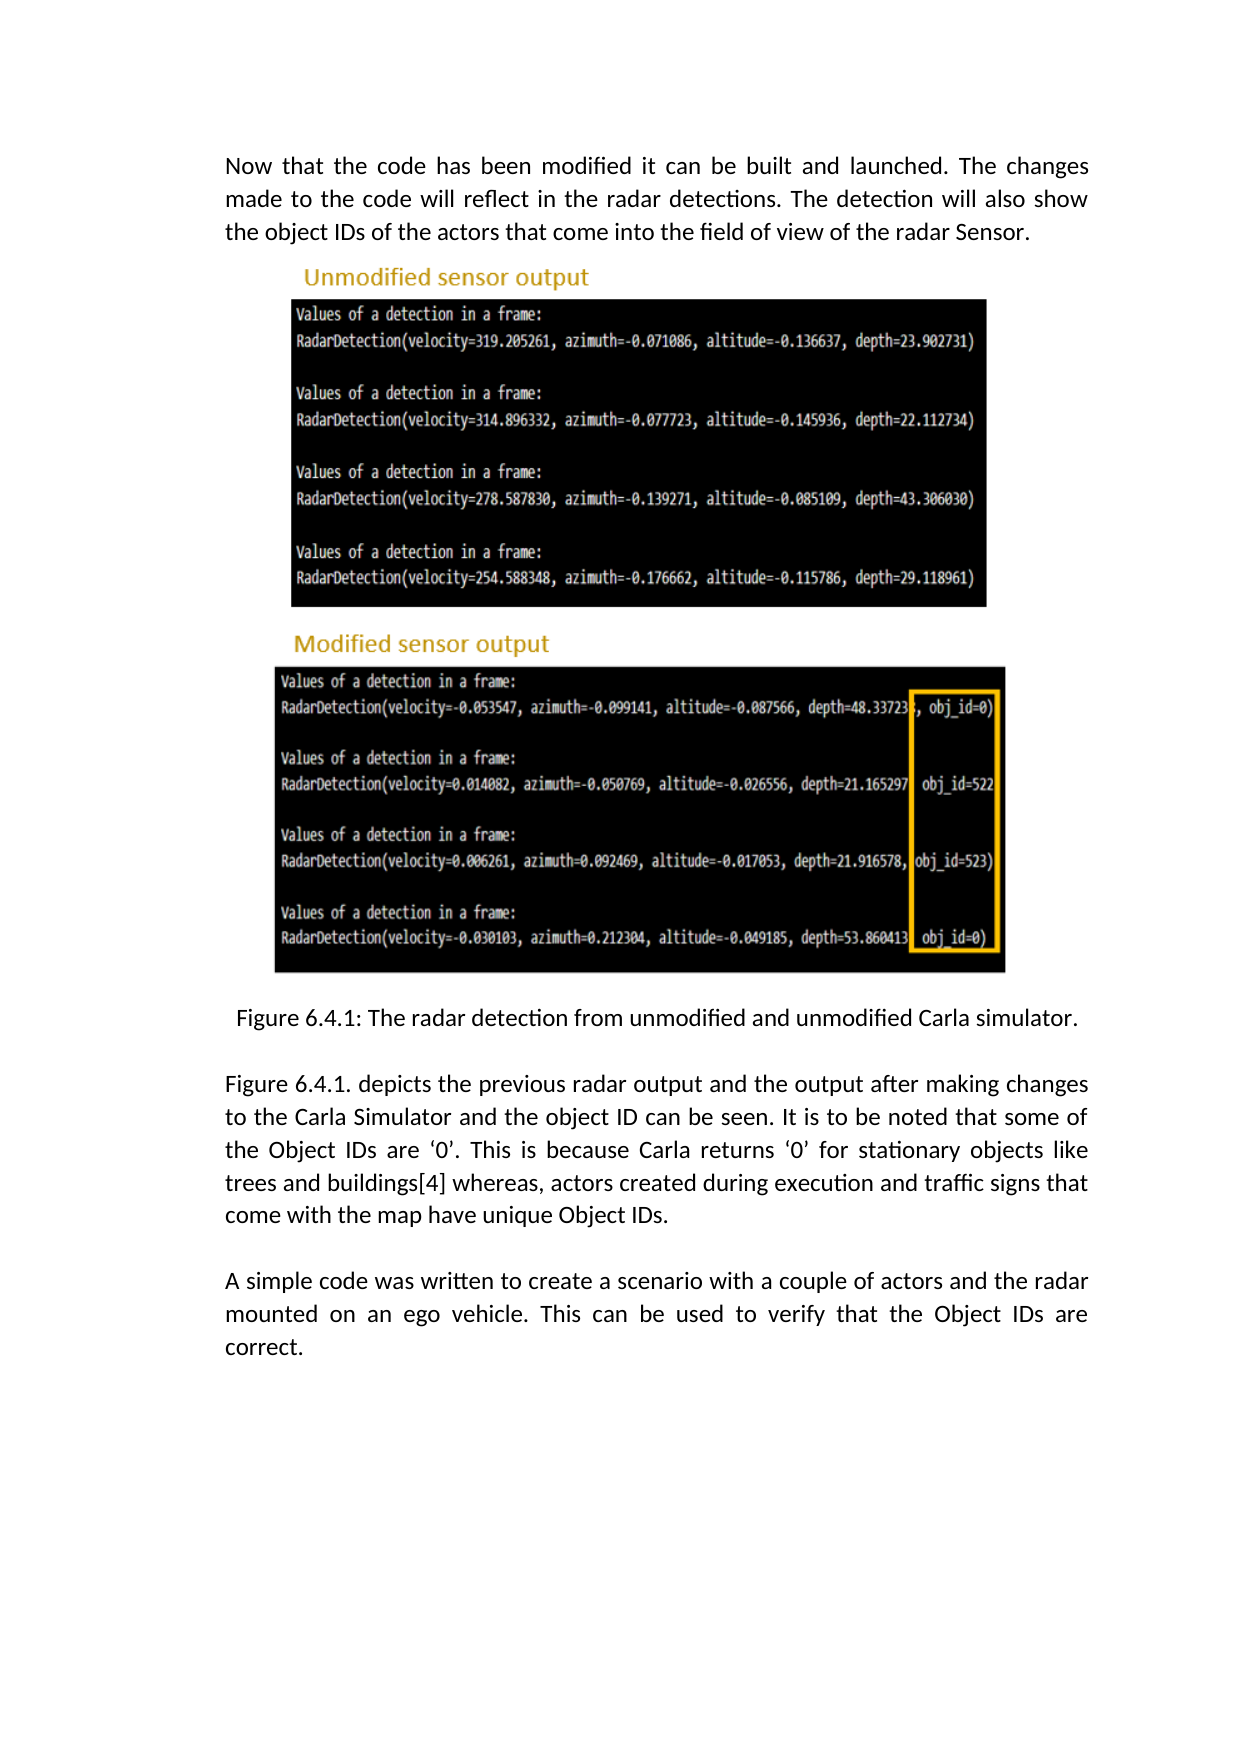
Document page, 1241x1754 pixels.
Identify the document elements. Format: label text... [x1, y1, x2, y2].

list Figure 6.4.1. depicts the previous radar output and the output after making changes to the Carla Simulator and the object ID can be seen. It is to be noted that some of the Object IDs are ‘0’. This is because Carla returns ‘0’ for stationary objects like trees and buildings[4] whereas, actors created during execution and traffic signs that come with the map have unique Object IDs. [225, 1068, 1090, 1230]
list Now that the code has been modified it can be built and launched. The changes made to the code will reflect in the radar detections. The detection will also show the object IDs of the actors that come into the field of view of the radar Sensor. [225, 150, 1090, 246]
picture [225, 248, 1058, 1000]
list Figure 6.4.1: The radar detection from unmodified and unmodified Carla simulator. [225, 1002, 1090, 1033]
list A simple code was written to create a scenario with a couple of actors and the radar mounted on an ego vehicle. This can be used to verify that the Object IDs are correct. [225, 1266, 1090, 1362]
